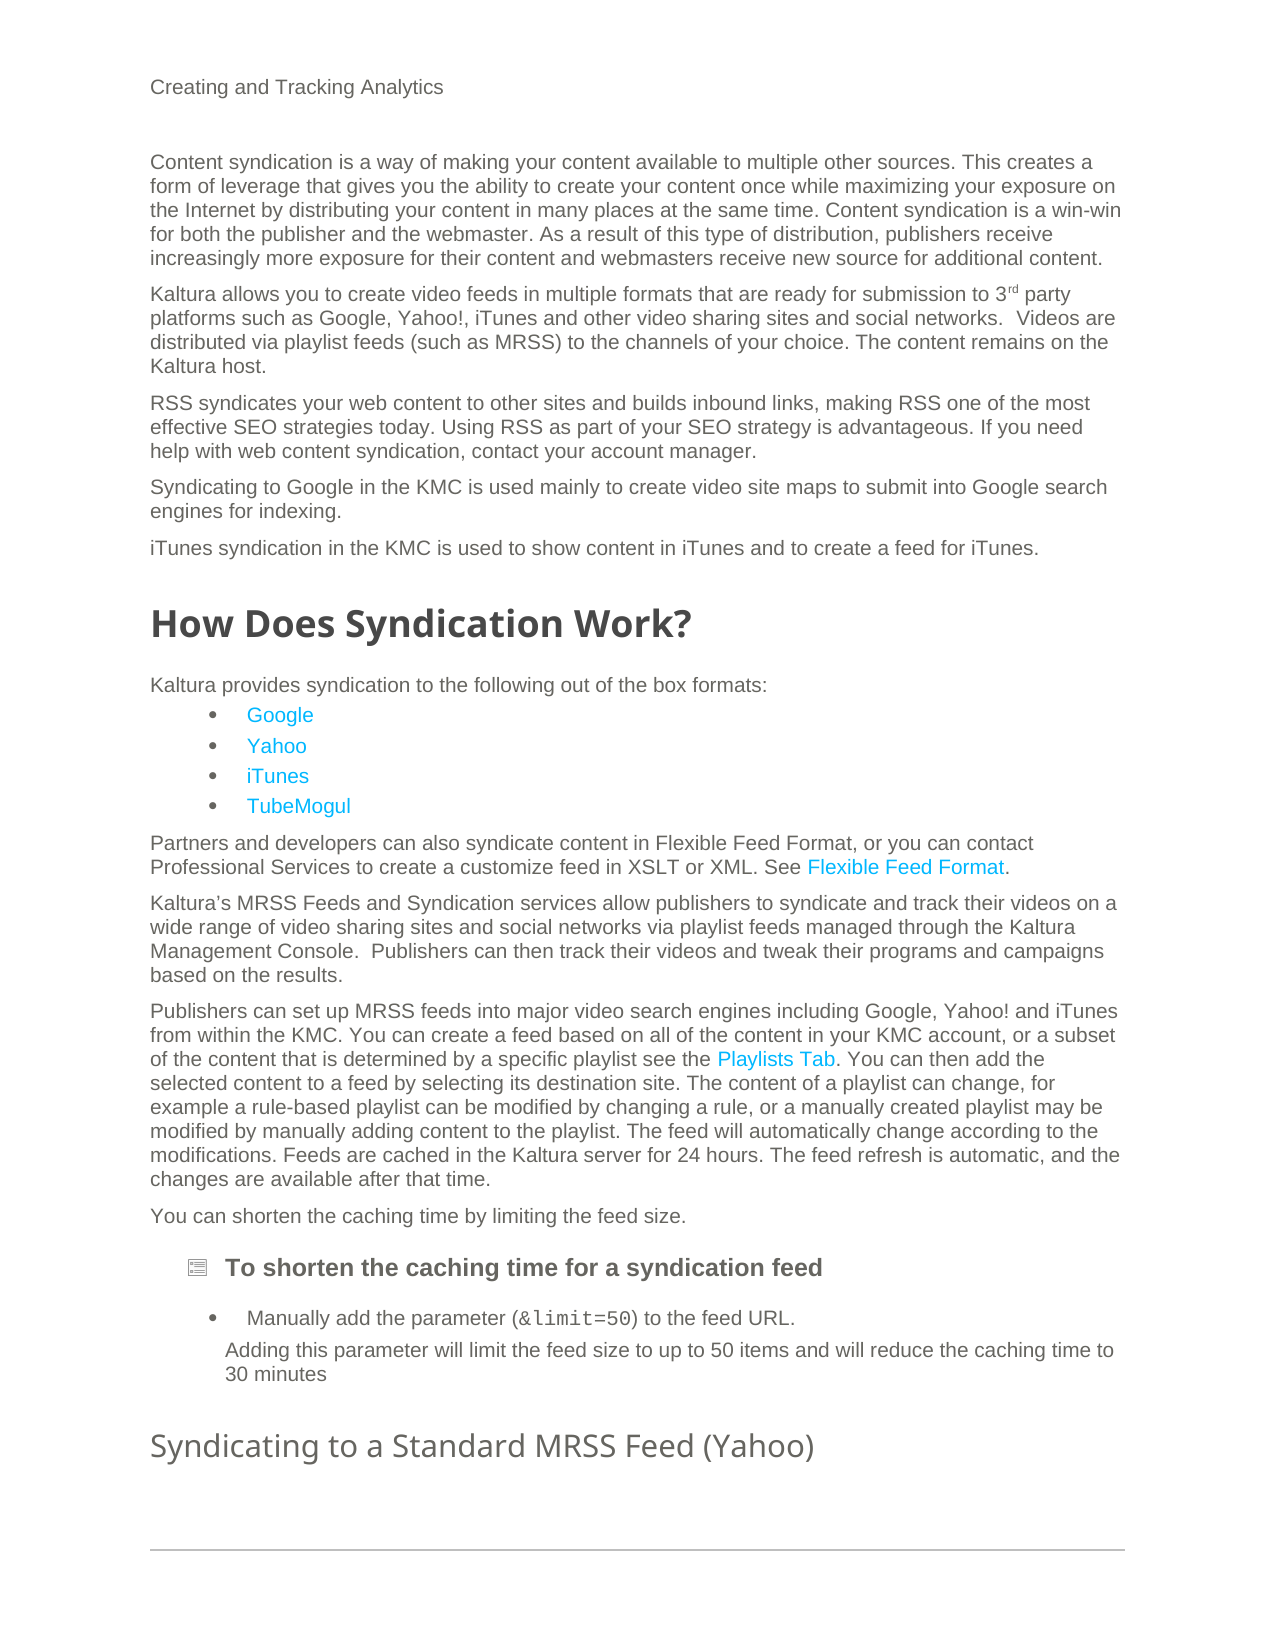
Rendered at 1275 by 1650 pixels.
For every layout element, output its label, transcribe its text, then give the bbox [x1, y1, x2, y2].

list TubeMogul [209, 794, 1125, 818]
picture [188, 1259, 208, 1276]
text RSS syndicates your web content to other sites and builds inbound links, making RSS one of the most effective SEO strategies today. Using RSS as part of your SEO strategy is advantageous. If you need help with web content syndication, contact your account manager. [150, 391, 1125, 462]
list Manually add the parameter (&limit=50) to the feed URL. [209, 1306, 1125, 1332]
text Kaltura’s MRSS Feeds and Syndication services allow publishers to syndicate and track their videos on a wide range of video sharing sites and social networks via playlist feeds managed through the Kaltura Management Console. Publishers can then track their videos and tweak their programs and campaigns based on the results. [150, 891, 1125, 987]
text Kaltura provides syndication to the following out of the box formats: [150, 673, 1125, 697]
text Content syndication is a way of making your content available to multiple other sources. This creates a form of leverage that gives you the ability to create your content once while maximizing your exposure on the Internet by distributing your content in many places at the same time. Content syndication is a win-win for both the publisher and the webmaster. As a result of this type of distribution, publishers receive increasingly more exposure for their content and webmasters receive new source for additional content. [150, 150, 1125, 270]
text Partners and developers can also syndicate content in Flexible Feed Format, or you can contact Professional Services to create a customize feed in XSLT or XML. See Flexible Feed Format. [150, 831, 1125, 878]
text Publishers can set up MRSS feeds into major video search engines including Google, Yahoo! and iTunes from within the KMC. You can create a feed based on all of the content in your KMC account, or a subset of the content that is determined by a specific playlist see the Playlists Tab. You can then add the selected content to a feed by selecting its destination site. The content of a playlist can change, for example a rule-based playlist can be modified by changing a rule, or a manually created playlist may be modified by manually adding content to the playlist. The feed will automatically change according to the modifications. Feeds are cached in the Kaltura server for 24 hours. The feed refresh is automatic, and the changes are available after that time. [150, 999, 1125, 1191]
list Google [209, 703, 1125, 727]
list Adding this parameter will limit the feed size to up to 50 items and will reduce the caching time to 30 minutes [225, 1338, 1125, 1386]
subtitle How Does Syndication Work? [150, 597, 1125, 648]
list Yahoo [209, 733, 1125, 757]
text To shorten the caching time for a syndication feed [187, 1252, 1125, 1281]
text You can shorten the caching time by limiting the feed size. [150, 1203, 1125, 1227]
text Syndicating to Google in the KMC is used mainly to create video site maps to submit into Google search engines for indexing. [150, 475, 1125, 523]
text iTunes syndication in the KMC is used to show content in iTunes and to create a feed for iTunes. [150, 535, 1125, 559]
text Kaltura allows you to create video feeds in multiple formats that are ready for submission to 3rd party platforms such as Google, Yahoo!, iTunes and other video sharing sites and social networks. Videos are distributed via playlist feeds (such as MRSS) to the channels of your choice. The content remains on the Kaltura host. [150, 282, 1125, 378]
list iTunes [209, 764, 1125, 788]
subtitle Syndicating to a Standard MRSS Feed (Yahoo) [150, 1424, 1125, 1466]
